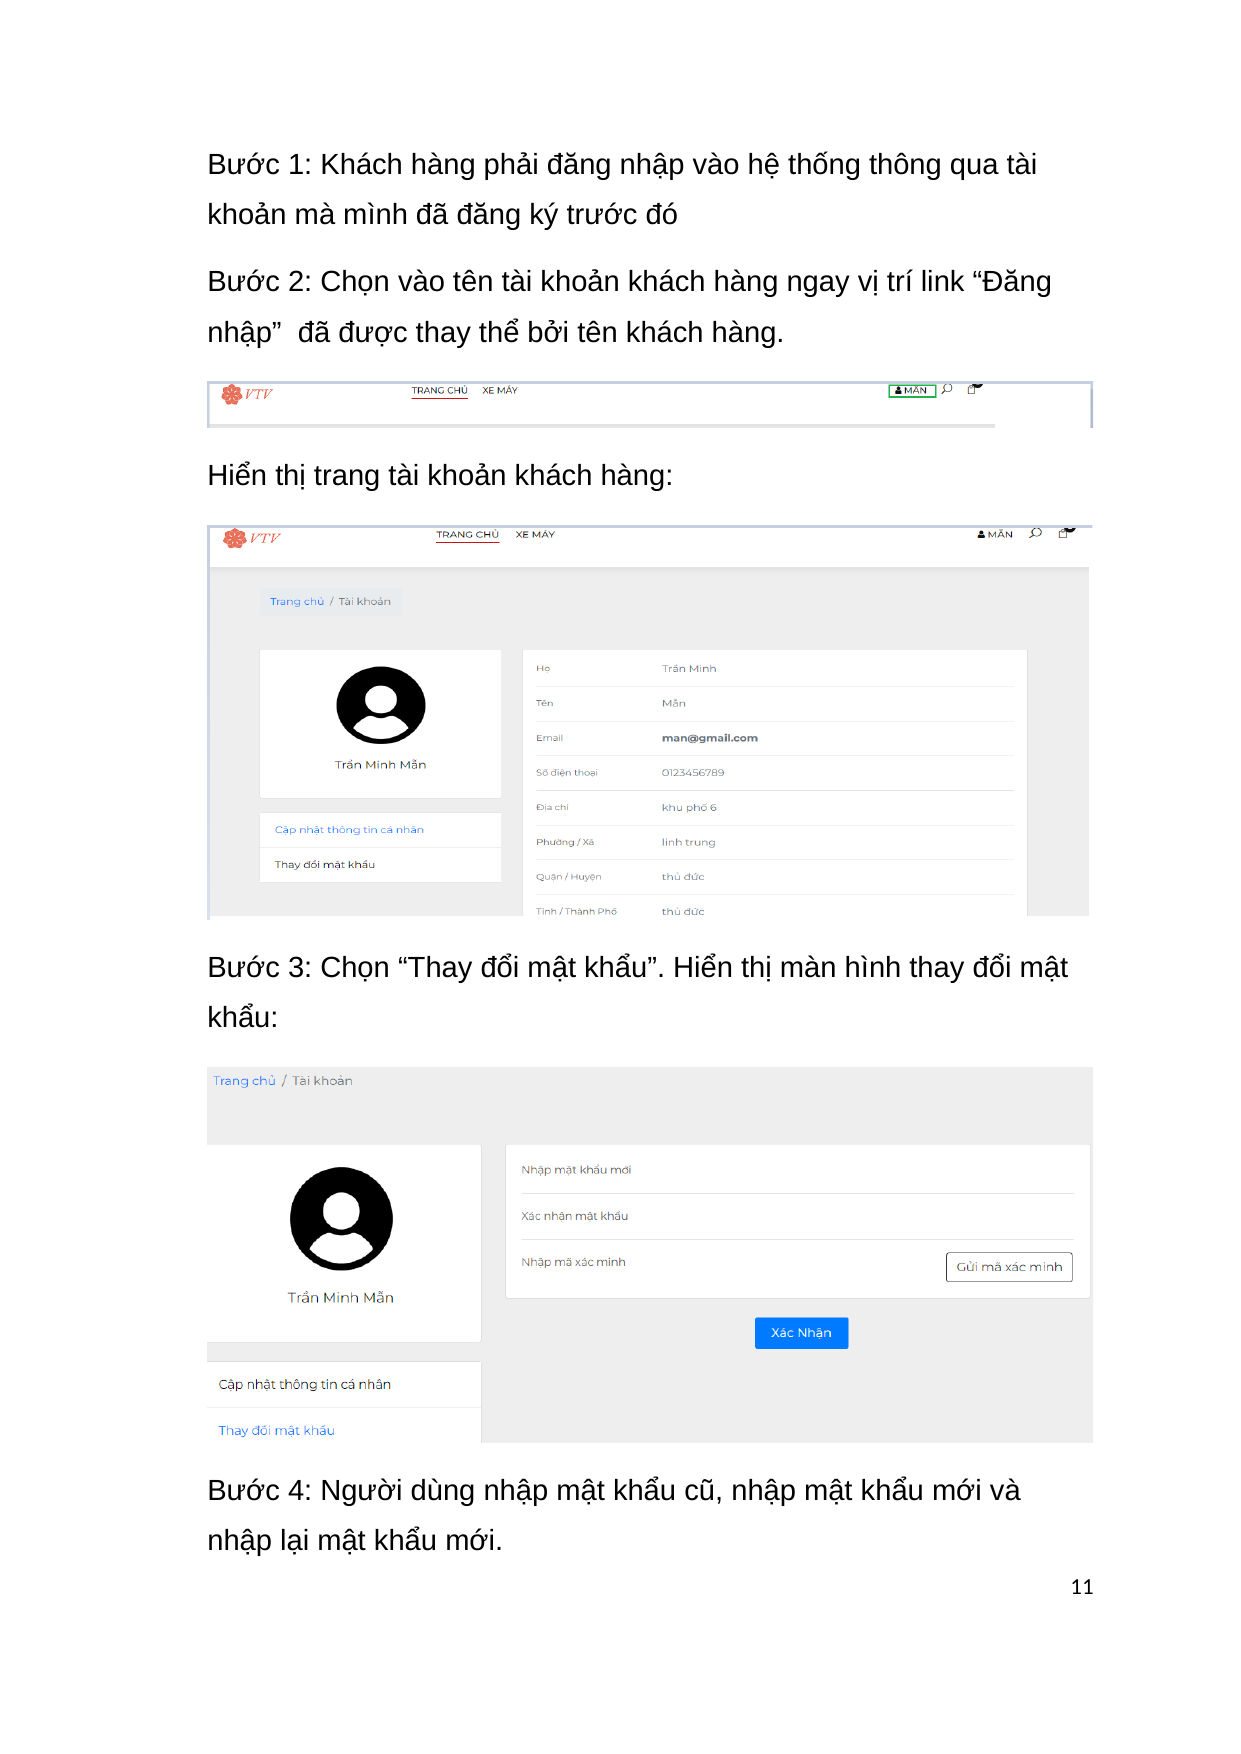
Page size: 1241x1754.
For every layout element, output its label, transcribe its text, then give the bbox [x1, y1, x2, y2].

picture [207, 381, 1094, 428]
picture [207, 1067, 1094, 1443]
picture [207, 525, 1093, 920]
text Bước 3: Chọn “Thay đổi mật khẩu”. Hiển thị màn hình thay đổi mật khẩu: [207, 950, 1093, 1034]
text Bước 1: Khách hàng phải đăng nhập vào hệ thống thông qua tài khoản mà mình đã đăng ký trước đó [207, 147, 1093, 231]
text Bước 2: Chọn vào tên tài khoản khách hàng ngay vị trí link “Đăng nhập” đã được thay thể bởi tên khách hàng. [207, 264, 1093, 348]
text Hiển thị trang tài khoản khách hàng: [207, 458, 1093, 492]
text Bước 4: Người dùng nhập mật khẩu cũ, nhập mật khẩu mới và nhập lại mật khẩu mới. [207, 1473, 1093, 1557]
